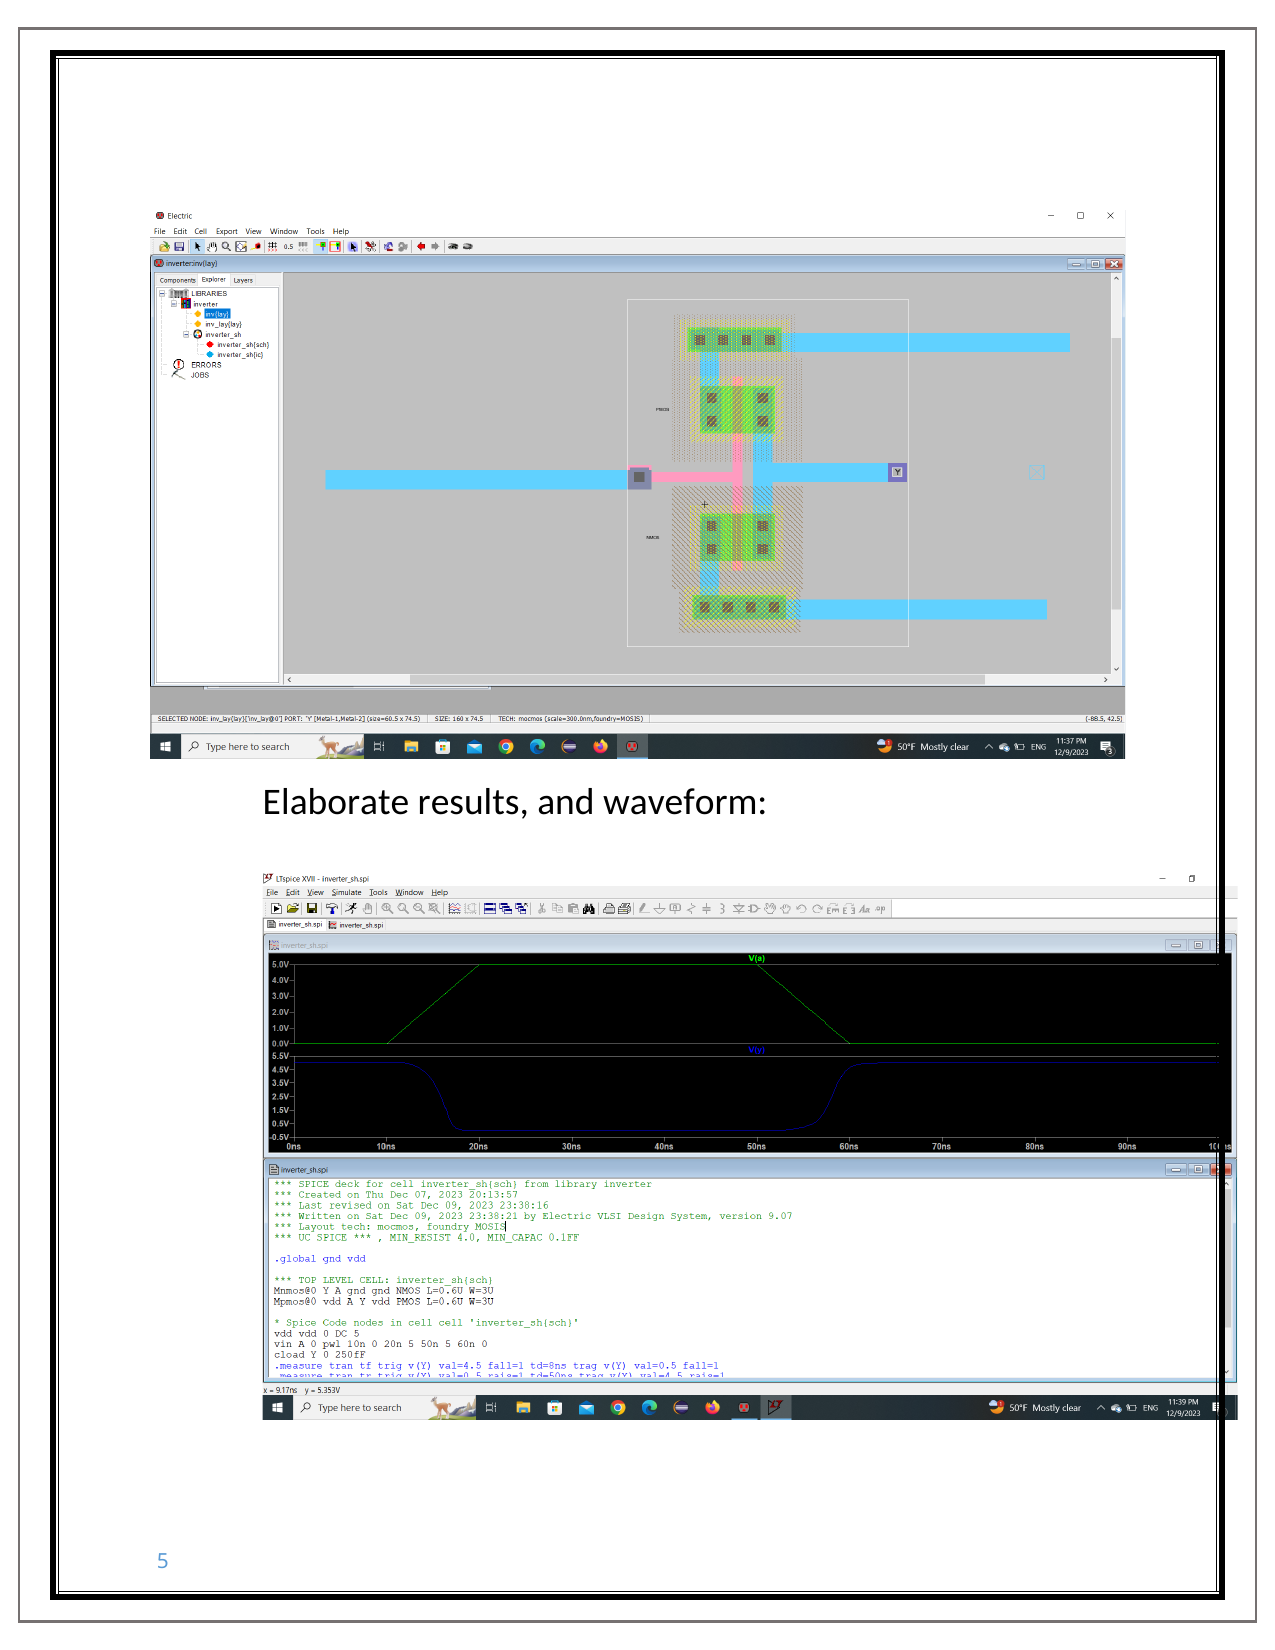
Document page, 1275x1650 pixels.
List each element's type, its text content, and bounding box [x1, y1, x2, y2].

picture [262, 871, 1216, 1420]
list Elaborate results, and waveform: [262, 778, 1125, 824]
picture [150, 210, 1125, 759]
picture [1225, 871, 1238, 1420]
